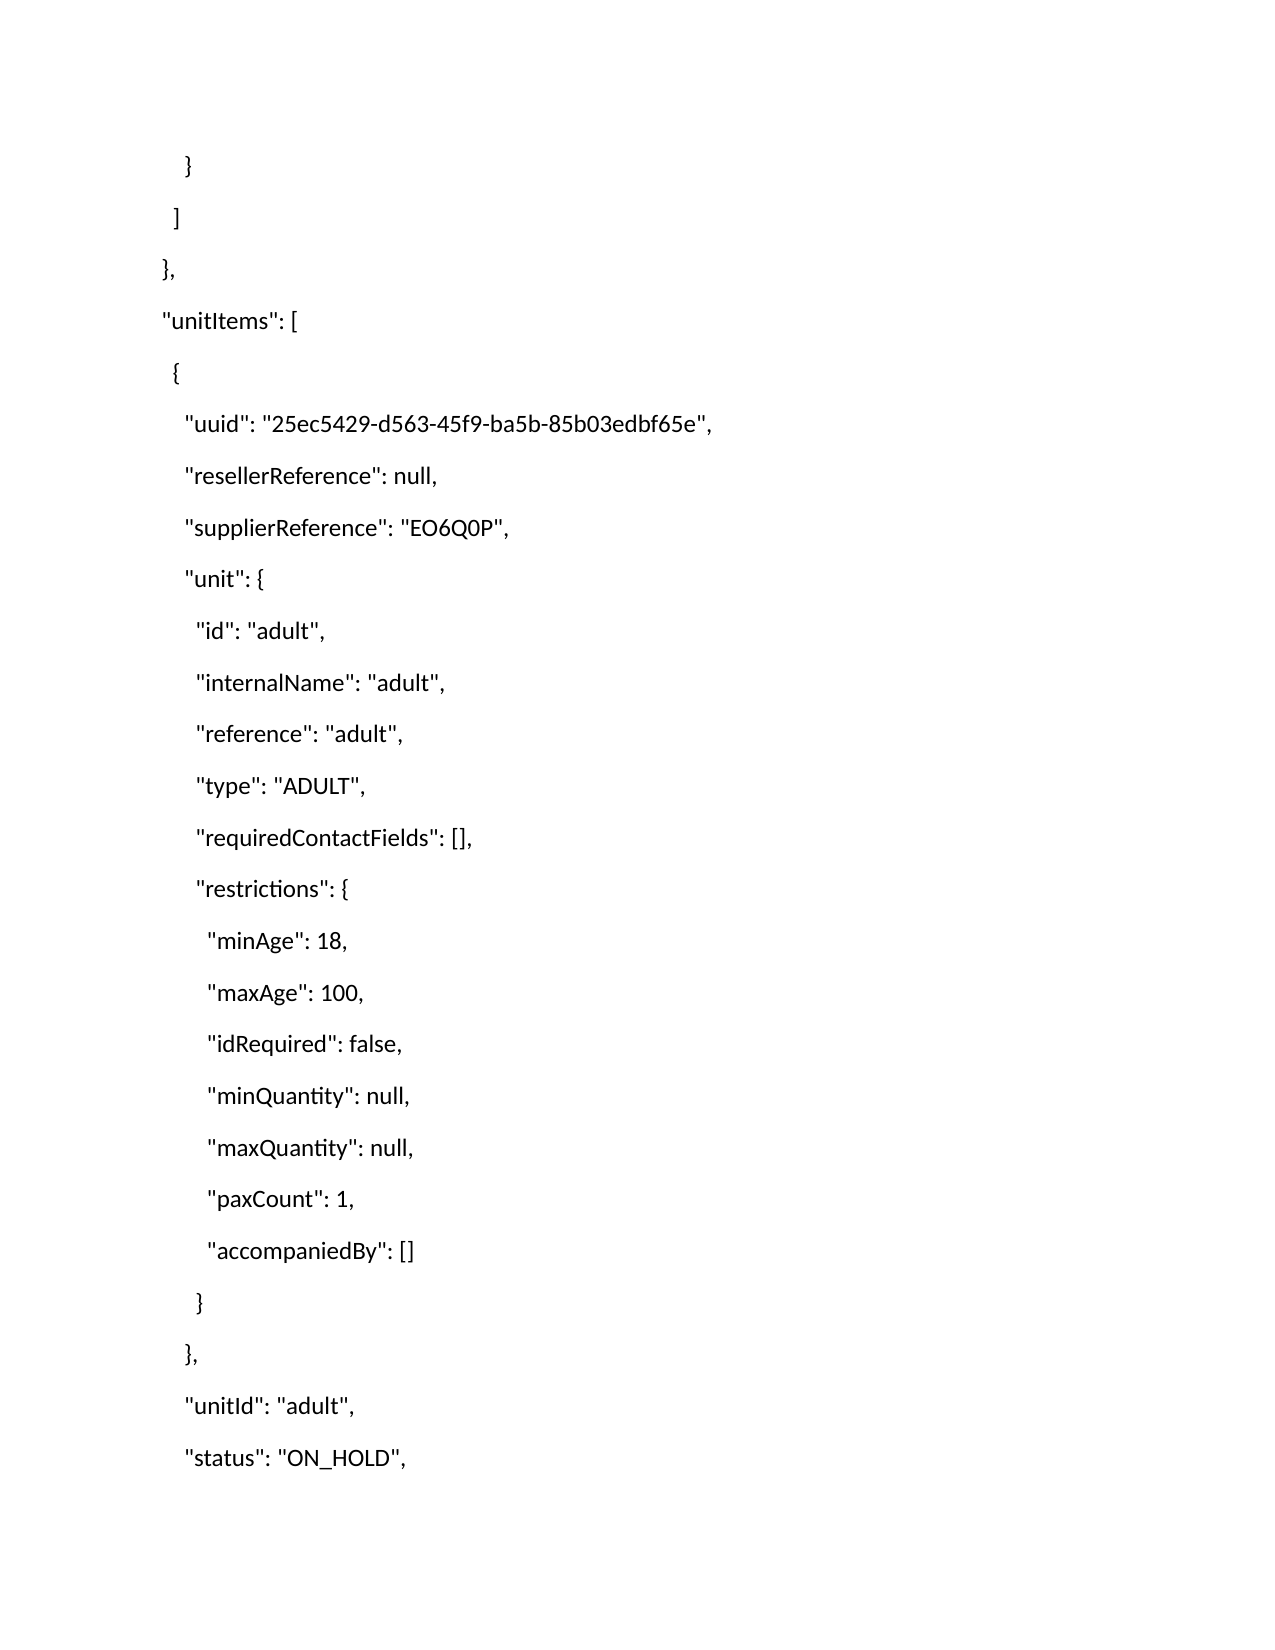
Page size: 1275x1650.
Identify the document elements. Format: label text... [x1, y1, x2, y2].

text "supplierReference": "EO6Q0P", [150, 512, 1125, 542]
text "uuid": "25ec5429-d563-45f9-ba5b-85b03edbf65e", [150, 408, 1125, 439]
text "maxAge": 100, [150, 977, 1125, 1007]
text { [150, 357, 1125, 387]
text "maxQuantity": null, [150, 1132, 1125, 1162]
text "paxCount": 1, [150, 1183, 1125, 1214]
text "resellerReference": null, [150, 460, 1125, 491]
text "unitItems": [ [150, 305, 1125, 336]
text "unit": { [150, 563, 1125, 594]
text "minAge": 18, [150, 925, 1125, 956]
text "type": "ADULT", [150, 770, 1125, 801]
text } [150, 150, 1125, 181]
text "internalName": "adult", [150, 667, 1125, 697]
text "accompaniedBy": [] [150, 1235, 1125, 1266]
text } [150, 1287, 1125, 1317]
text "idRequired": false, [150, 1028, 1125, 1059]
text "unitId": "adult", [150, 1390, 1125, 1421]
text ] [150, 202, 1125, 232]
text }, [150, 1338, 1125, 1369]
text "reference": "adult", [150, 718, 1125, 749]
text "id": "adult", [150, 615, 1125, 646]
text "restrictions": { [150, 873, 1125, 904]
text "requiredContactFields": [], [150, 822, 1125, 852]
text }, [150, 253, 1125, 284]
text "minQuantity": null, [150, 1080, 1125, 1111]
text "status": "ON_HOLD", [150, 1442, 1125, 1472]
